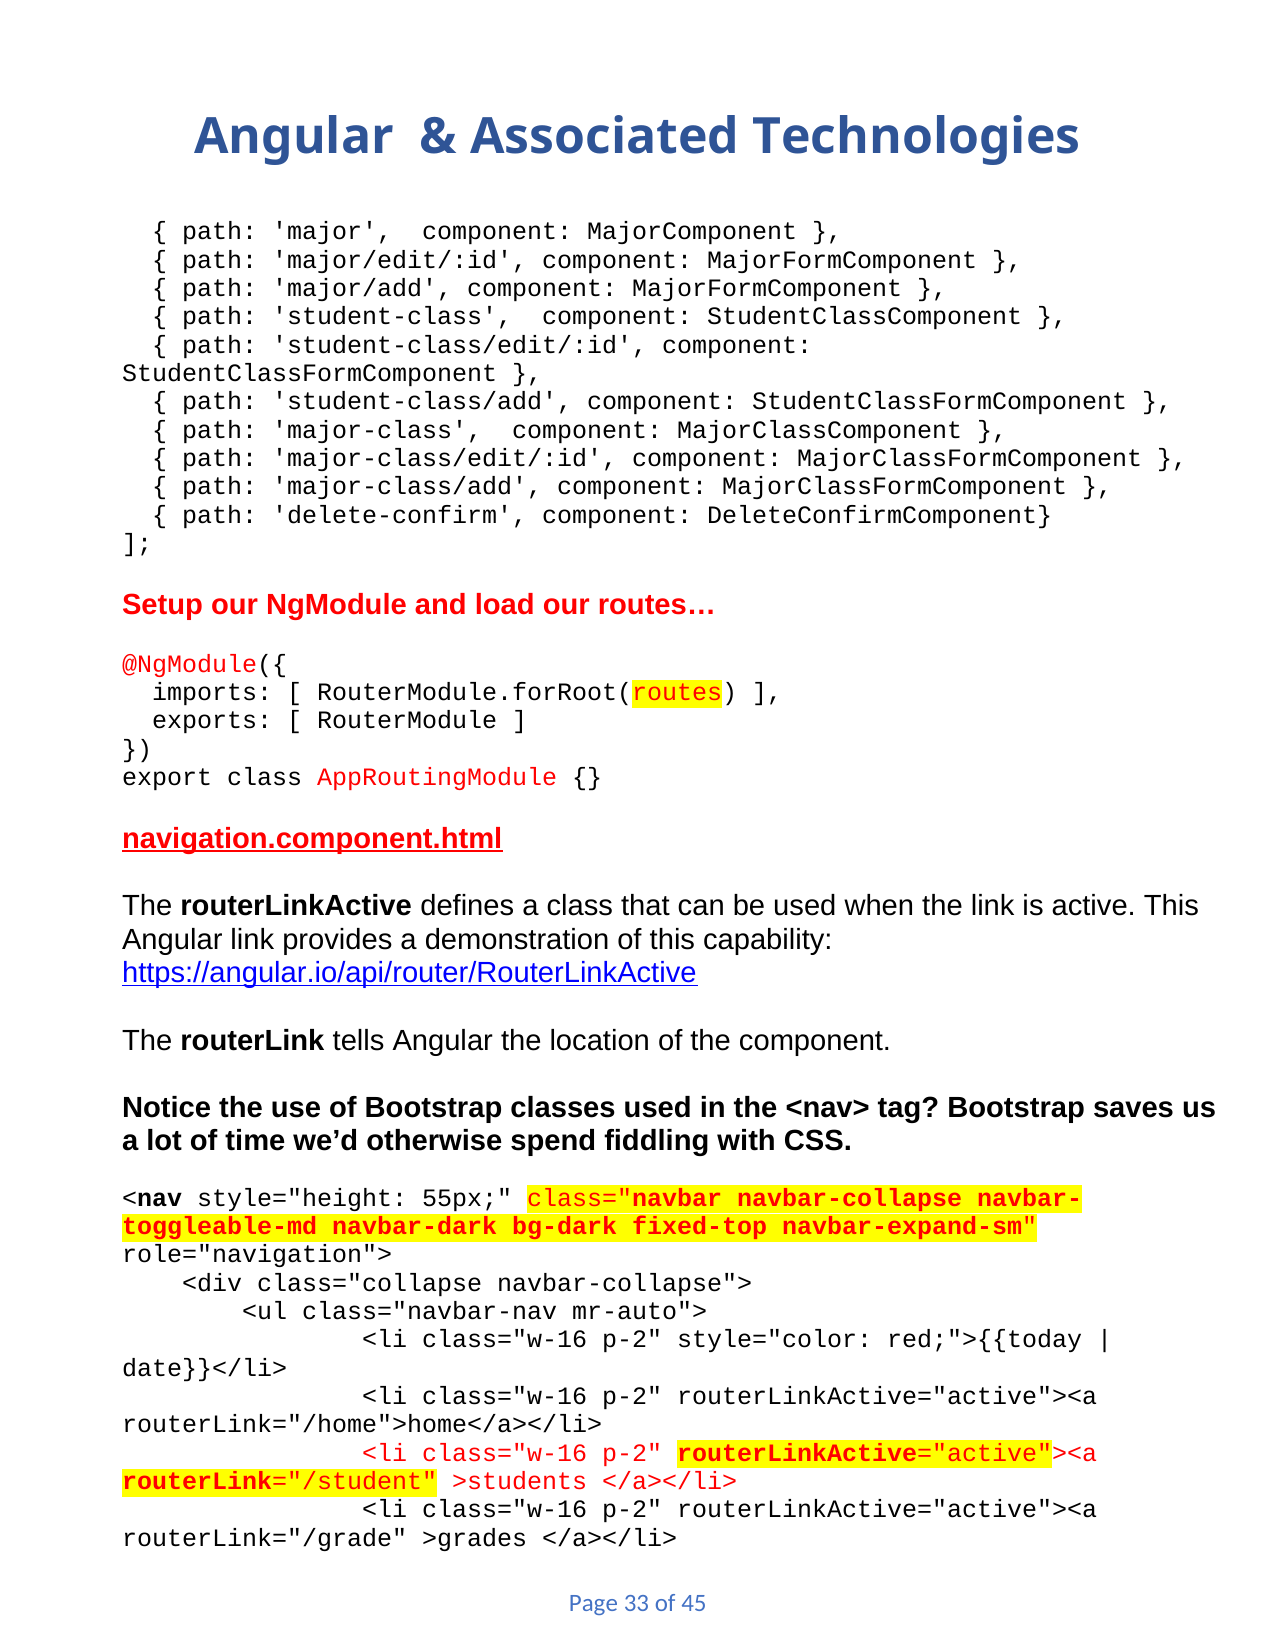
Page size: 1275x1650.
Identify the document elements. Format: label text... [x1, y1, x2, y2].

text <li class="w-16 p-2" routerLinkActive="active"><a routerLink="/student" >students </a></li> [122, 1440, 1228, 1497]
text { path: 'major-class', component: MajorClassComponent }, [122, 417, 1228, 446]
text The routerLink tells Angular the location of the component. [122, 1023, 1228, 1056]
text { path: 'major/add', component: MajorFormComponent }, [122, 276, 1228, 304]
text Notice the use of Bootstrap classes used in the <nav> tag? Bootstrap saves us a lot of time we’d otherwise spend fiddling with CSS. [122, 1090, 1228, 1157]
text exports: [ RouterModule ] [122, 708, 1228, 736]
text export class AppRoutingModule {} [122, 765, 1228, 793]
text <li class="w-16 p-2" style="color: red;">{{today | date}}</li> [122, 1327, 1228, 1383]
text The routerLinkActive defines a class that can be used when the link is active. This Angular link provides a demonstration of this capability: https://angular.io/api/router/RouterLinkActive [122, 888, 1228, 989]
text <li class="w-16 p-2" routerLinkActive="active"><a routerLink="/grade" >grades </a></li> [122, 1497, 1228, 1553]
text <ul class="navbar-nav mr-auto"> [122, 1298, 1228, 1327]
text { path: 'student-class/add', component: StudentClassFormComponent }, [122, 389, 1228, 417]
text imports: [ RouterModule.forRoot(routes) ], [122, 680, 632, 708]
text { path: 'major-class/edit/:id', component: MajorClassFormComponent }, [122, 446, 1228, 474]
text ]; [122, 531, 1228, 559]
text <div class="collapse navbar-collapse"> [122, 1270, 1228, 1298]
text { path: 'major/edit/:id', component: MajorFormComponent }, [122, 247, 1228, 276]
text }) [122, 736, 1228, 765]
text { path: 'major', component: MajorComponent }, [122, 219, 1228, 247]
text @NgModule({ [122, 651, 1228, 680]
text { path: 'delete-confirm', component: DeleteConfirmComponent} [122, 502, 1228, 531]
text <li class="w-16 p-2" routerLinkActive="active"><a routerLink="/home">home</a></li> [122, 1383, 1228, 1440]
text imports: [ RouterModule.forRoot(routes) ], [722, 680, 1228, 708]
text navigation.component.html [122, 821, 1228, 855]
text <nav style="height: 55px;" class="navbar navbar-collapse navbar-toggleable-md navbar-dark bg-dark fixed-top navbar-expand-sm" role="navigation"> [122, 1185, 1228, 1270]
text { path: 'student-class', component: StudentClassComponent }, [122, 304, 1228, 332]
text { path: 'student-class/edit/:id', component: StudentClassFormComponent }, [122, 332, 1228, 389]
text Setup our NgModule and load our routes… [122, 587, 1228, 651]
text { path: 'major-class/add', component: MajorClassFormComponent }, [122, 474, 1228, 502]
